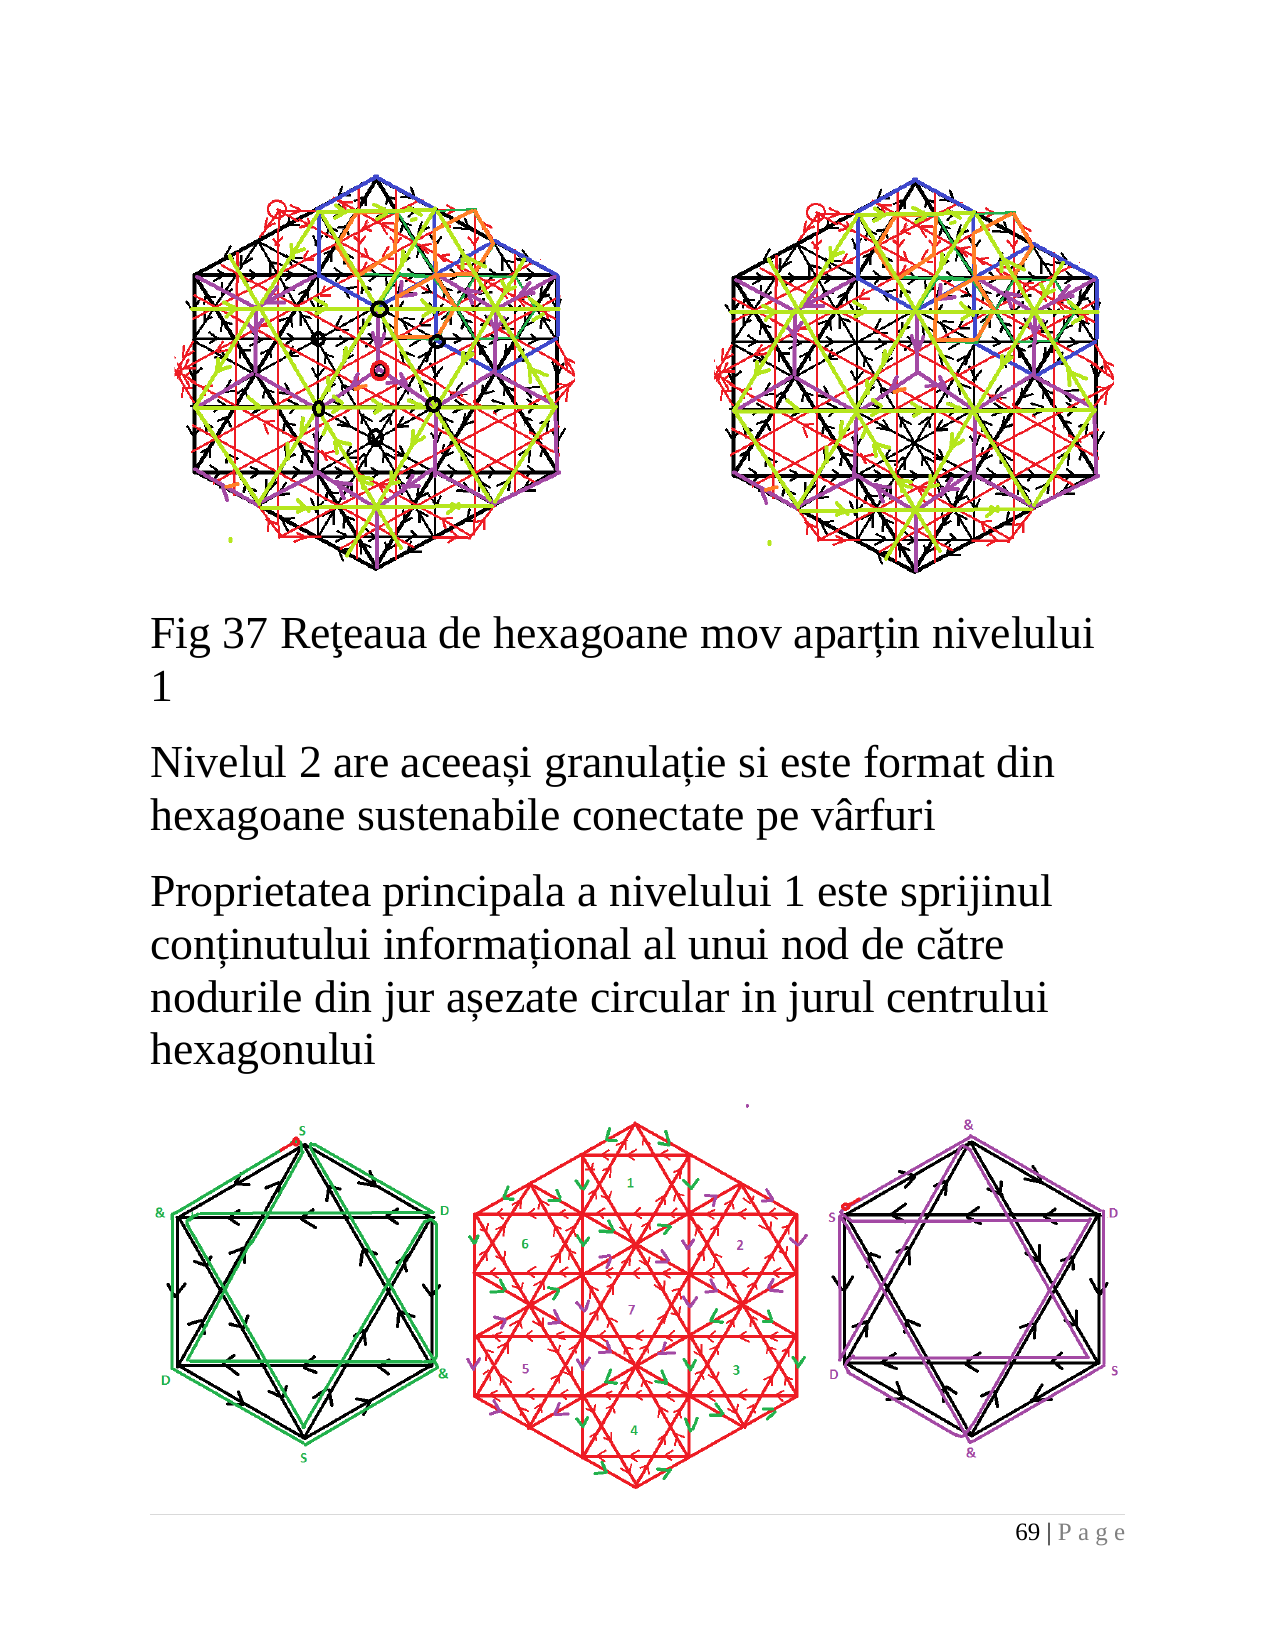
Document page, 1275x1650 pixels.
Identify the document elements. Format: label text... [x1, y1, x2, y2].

picture [150, 1098, 1124, 1495]
text Nivelul 2 are aceeași granulație si este format din hexagoane sustenabile conectate pe vârfuri [150, 735, 1125, 840]
text Proprietatea principala a nivelului 1 este sprijinul conținutului informațional al unui nod de către nodurile din jur așezate circular in jurul centrului hexagonului [150, 864, 1125, 1075]
text Fig 37 Reţeaua de hexagoane mov aparțin nivelului 1 [150, 606, 1125, 712]
picture [150, 150, 1121, 583]
